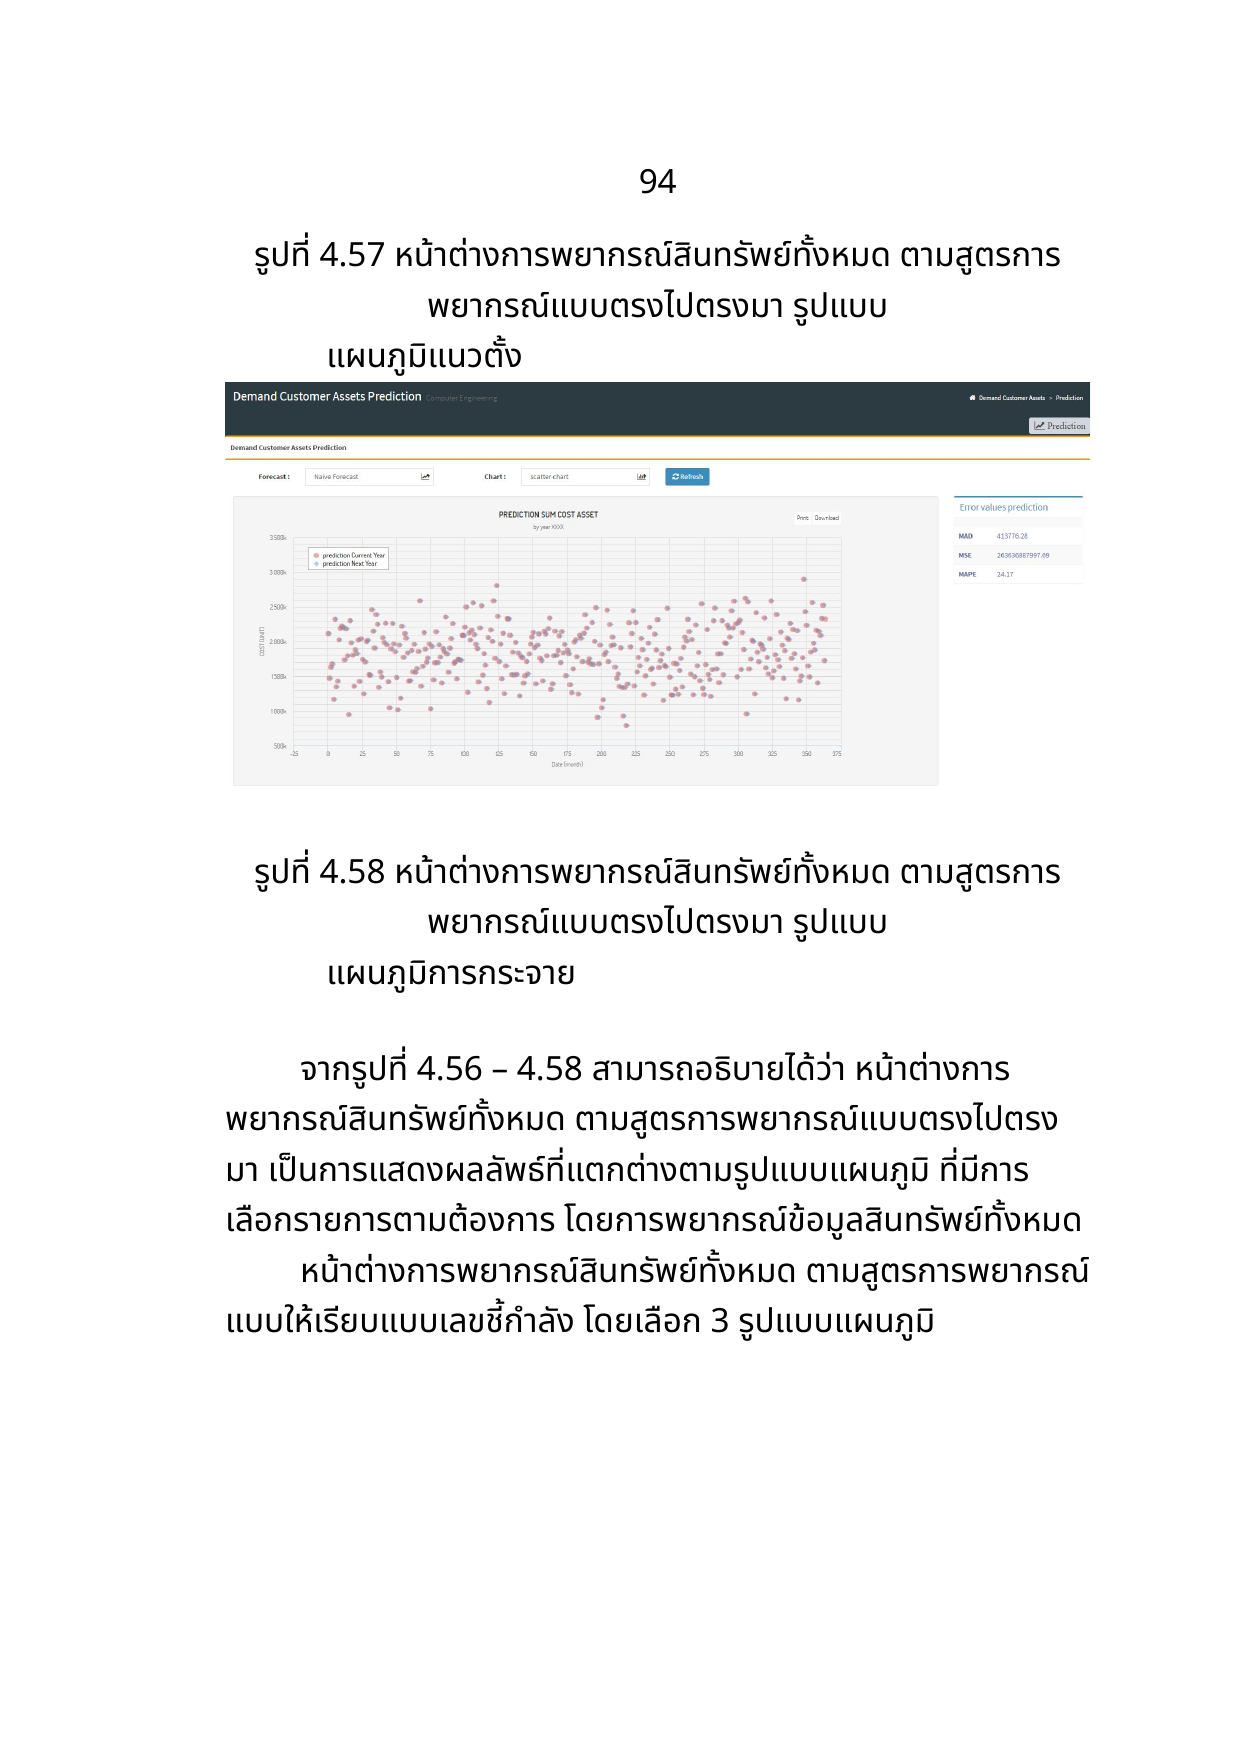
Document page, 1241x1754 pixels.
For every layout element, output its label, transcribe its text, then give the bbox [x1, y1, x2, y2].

text หน้าต่างการพยากรณ์สินทรัพย์ทั้งหมด ตามสูตรการพยากรณ์แบบให้เรียบแบบเลขชี้กำลัง โดยเลือก 3 รูปแบบแผนภูมิ [225, 1247, 1090, 1348]
text แผนภูมิการกระจาย [225, 949, 1090, 999]
text รูปที่ 4.57 หน้าต่างการพยากรณ์สินทรัพย์ทั้งหมด ตามสูตรการพยากรณ์แบบตรงไปตรงมา รูปแบบ [225, 231, 1090, 332]
text แผนภูมิแนวตั้ง [225, 332, 1090, 382]
text จากรูปที่ 4.56 – 4.58 สามารถอธิบายได้ว่า หน้าต่างการพยากรณ์สินทรัพย์ทั้งหมด ตามสูตรการพยากรณ์แบบตรงไปตรงมา เป็นการแสดงผลลัพธ์ที่แตกต่างตามรูปแบบแผนภูมิ ที่มีการเลือกรายการตามต้องการ โดยการพยากรณ์ข้อมูลสินทรัพย์ทั้งหมด [225, 1045, 1090, 1247]
text รูปที่ 4.58 หน้าต่างการพยากรณ์สินทรัพย์ทั้งหมด ตามสูตรการพยากรณ์แบบตรงไปตรงมา รูปแบบ [225, 848, 1090, 949]
picture [225, 382, 1091, 803]
